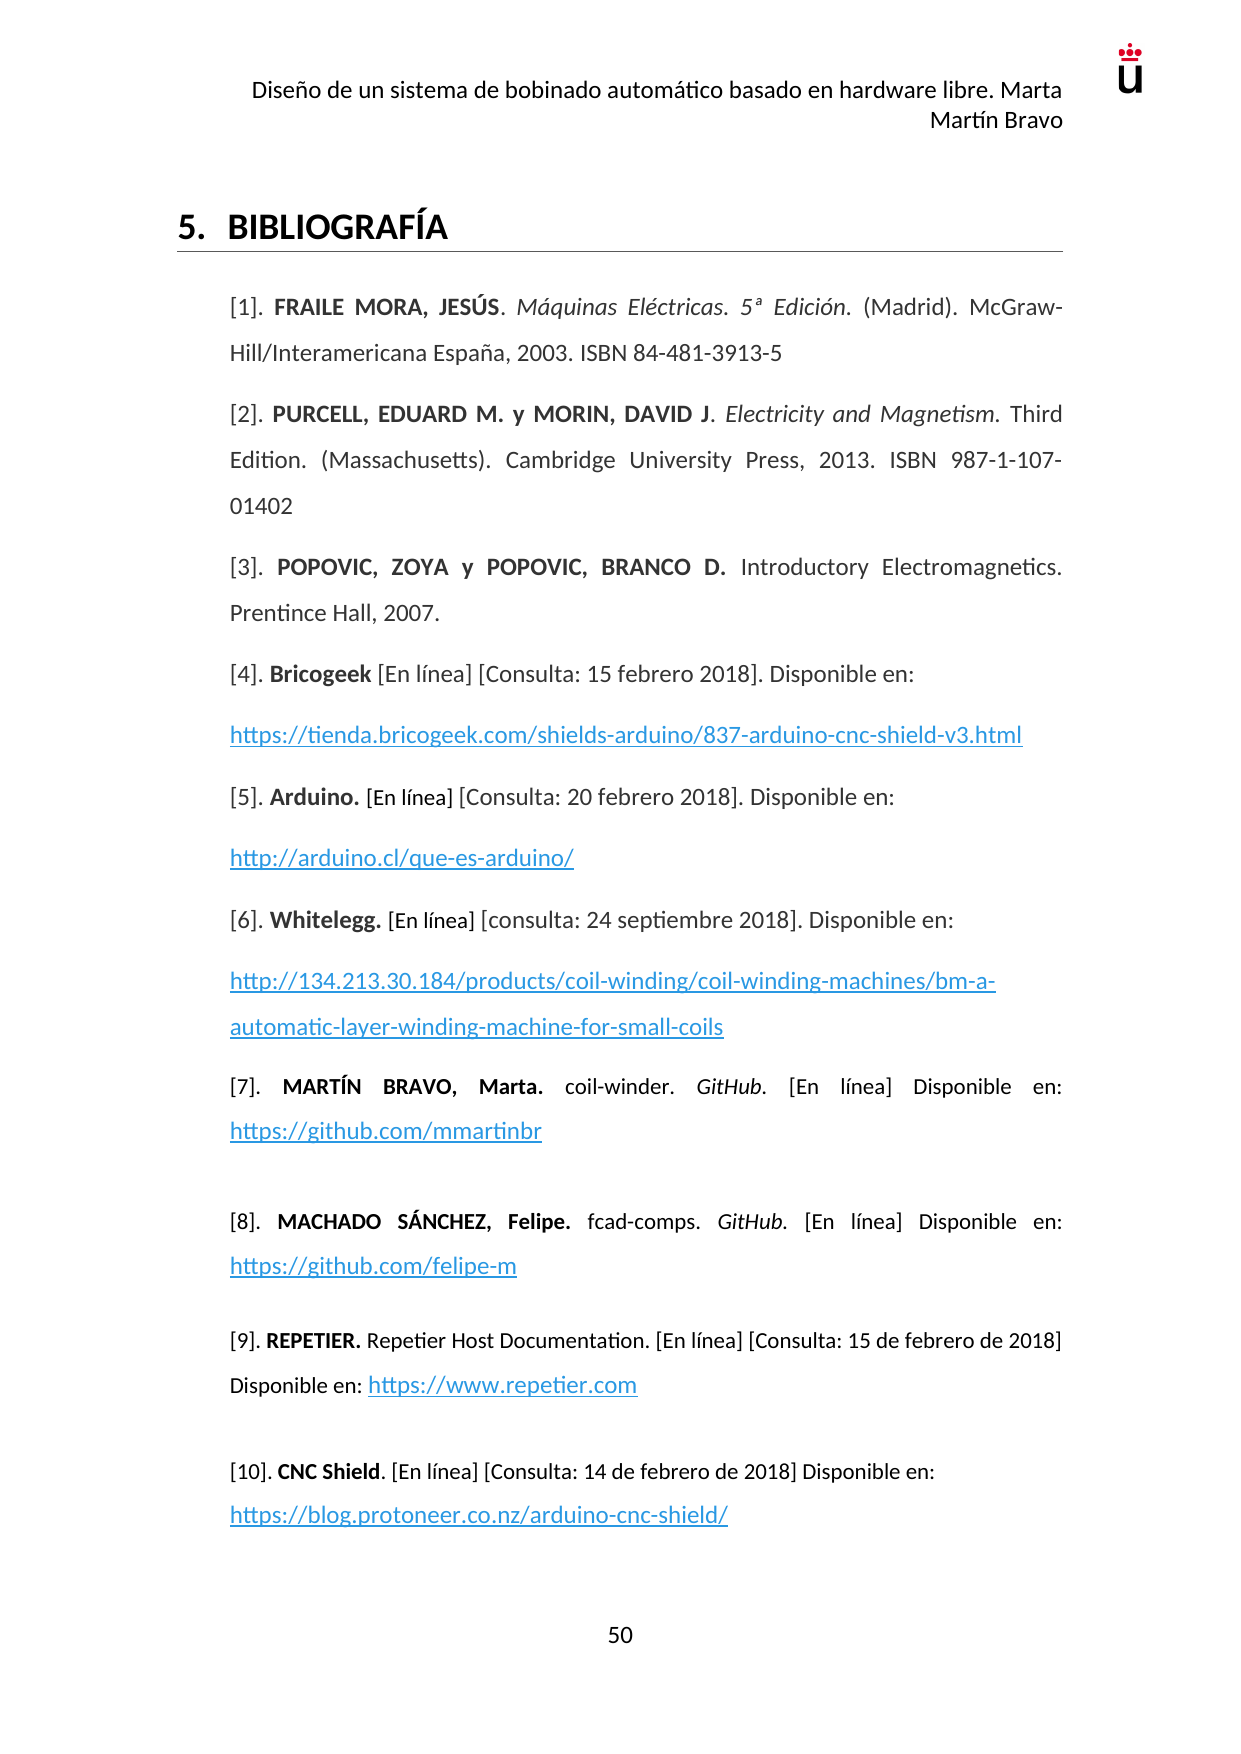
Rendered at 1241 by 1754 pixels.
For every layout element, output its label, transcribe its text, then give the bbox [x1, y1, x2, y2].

text [9]. REPETIER. Repetier Host Documentation. [En línea] [Consulta: 15 de febrero de 2018] Disponible en: https://www.repetier.com [229, 1326, 1063, 1400]
text [3]. POPOVIC, ZOYA y POPOVIC, BRANCO D. Introductory Electromagnetics. Prentince Hall, 2007. [229, 551, 1063, 627]
text [6]. Whitelegg. [En línea] [consulta: 24 septiembre 2018]. Disponible en: [229, 904, 1063, 934]
picture [1118, 43, 1146, 95]
text https://tienda.bricogeek.com/shields-arduino/837-arduino-cnc-shield-v3.html [229, 720, 1063, 750]
text [2]. PURCELL, EDUARD M. y MORIN, DAVID J. Electricity and Magnetism. Third Edition. (Massachusetts). Cambridge University Press, 2013. ISBN 987-1-107-01402 [229, 398, 1063, 520]
text [7]. MARTÍN BRAVO, Marta. coil-winder. GitHub. [En línea] Disponible en: https://github.com/mmartinbr [229, 1072, 1063, 1146]
text [4]. Bricogeek [En línea] [Consulta: 15 febrero 2018]. Disponible en: [229, 658, 1063, 689]
text http://134.213.30.184/products/coil-winding/coil-winding-machines/bm-a-automatic-layer-winding-machine-for-small-coils [229, 965, 1063, 1041]
text [8]. MACHADO SÁNCHEZ, Felipe. fcad-comps. GitHub. [En línea] Disponible en: https://github.com/felipe-m [229, 1207, 1063, 1281]
text https://blog.protoneer.co.nz/arduino-cnc-shield/ [229, 1499, 1063, 1530]
subtitle BIBLIOGRAFÍA [177, 203, 1063, 251]
text http://arduino.cl/que-es-arduino/ [177, 842, 1063, 873]
text [10]. CNC Shield. [En línea] [Consulta: 14 de febrero de 2018] Disponible en: [229, 1457, 1063, 1485]
text [5]. Arduino. [En línea] [Consulta: 20 febrero 2018]. Disponible en: [229, 781, 1063, 812]
text [1]. FRAILE MORA, JESÚS. Máquinas Eléctricas. 5ª Edición. (Madrid). McGraw-Hill/Interamericana España, 2003. ISBN 84-481-3913-5 [229, 291, 1063, 368]
